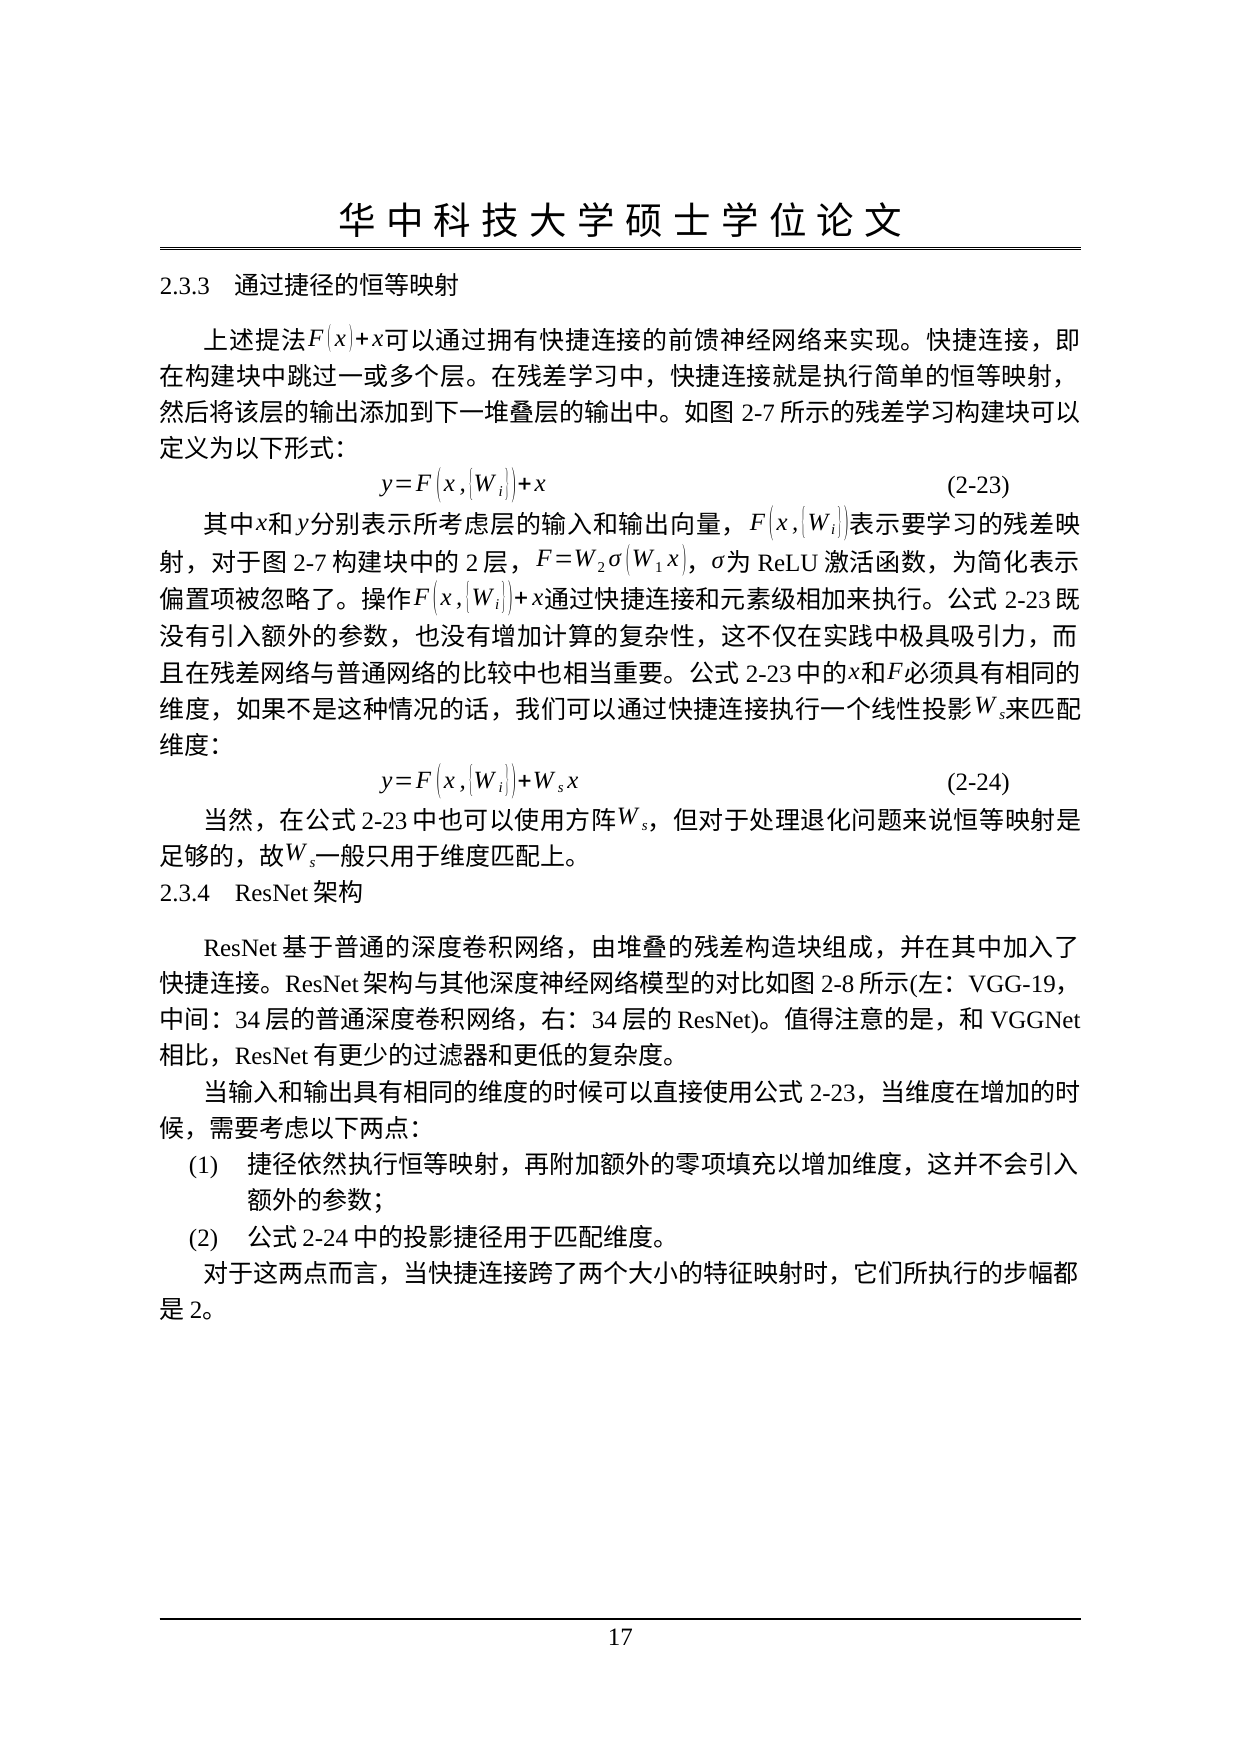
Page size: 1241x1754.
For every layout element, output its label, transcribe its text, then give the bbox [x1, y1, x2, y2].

subtitle 通过捷径的恒等映射 [159, 266, 1081, 302]
list 公式2-24中的投影捷径用于匹配维度。 [203, 1217, 1081, 1253]
text 其中和分别表示所考虑层的输入和输出向量，表示要学习的残差映射，对于图2-7构建块中的2层，，为ReLU激活函数，为简化表示偏置项被忽略了。操作通过快捷连接和元素级相加来执行。公式2-23既没有引入额外的参数，也没有增加计算的复杂性，这不仅在实践中极具吸引力，而且在残差网络与普通网络的比较中也相当重要。公式2-23中的和必须具有相同的维度，如果不是这种情况的话，我们可以通过快捷连接执行一个线性投影来匹配维度： [159, 504, 1081, 762]
text 当然，在公式2-23中也可以使用方阵，但对于处理退化问题来说恒等映射是足够的，故一般只用于维度匹配上。 [159, 800, 1081, 873]
text 当输入和输出具有相同的维度的时候可以直接使用公式2-23，当维度在增加的时候，需要考虑以下两点： [159, 1072, 1081, 1144]
text 对于这两点而言，当快捷连接跨了两个大小的特征映射时，它们所执行的步幅都是2。 [159, 1253, 1081, 1326]
text (2-23) [334, 465, 1081, 504]
text ResNet基于普通的深度卷积网络，由堆叠的残差构造块组成，并在其中加入了快捷连接。ResNet架构与其他深度神经网络模型的对比如图2-8所示(左：VGG-19，中间：34层的普通深度卷积网络，右：34层的ResNet)。值得注意的是，和VGGNet相比，ResNet有更少的过滤器和更低的复杂度。 [159, 927, 1081, 1072]
text (2-24) [334, 762, 1081, 800]
text 上述提法可以通过拥有快捷连接的前馈神经网络来实现。快捷连接，即在构建块中跳过一或多个层。在残差学习中，快捷连接就是执行简单的恒等映射，然后将该层的输出添加到下一堆叠层的输出中。如图2-7所示的残差学习构建块可以定义为以下形式： [159, 320, 1081, 465]
list 捷径依然执行恒等映射，再附加额外的零项填充以增加维度，这并不会引入额外的参数； [203, 1144, 1081, 1217]
subtitle ResNet架构 [159, 873, 1081, 909]
